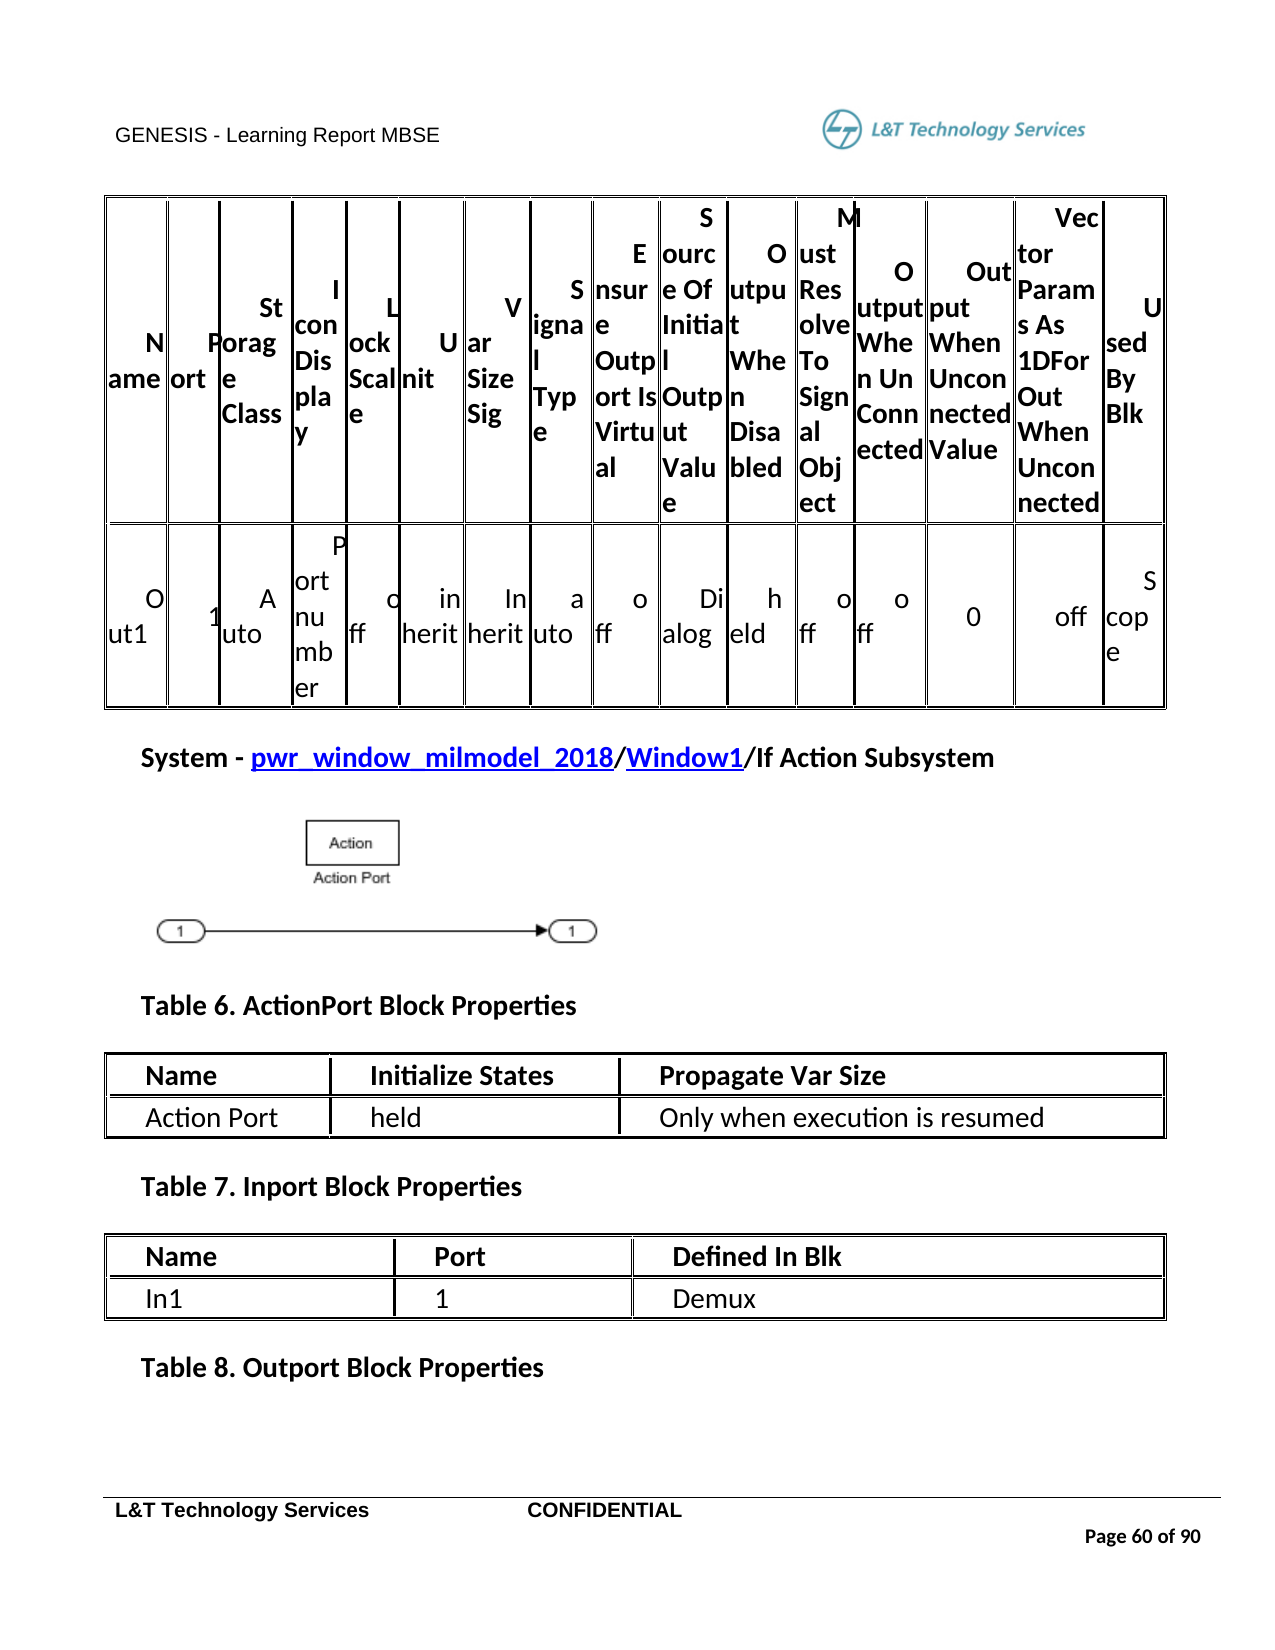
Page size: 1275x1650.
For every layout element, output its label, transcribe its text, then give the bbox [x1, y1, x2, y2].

table_header Output When Un Connected [854, 198, 926, 522]
table_cell Port number [292, 525, 346, 706]
table_header Name [107, 1237, 394, 1275]
table_cell 1 [394, 1279, 632, 1317]
table_cell held [727, 525, 797, 706]
table_cell auto [530, 525, 592, 706]
table_header Source Of Initial Output Value [660, 196, 727, 522]
table_header Port [168, 198, 219, 522]
table_cell Out1 [105, 522, 167, 706]
table_header Icon Display [292, 198, 346, 522]
table_header Propagate Var Size [619, 1055, 1163, 1094]
table_cell Auto [219, 525, 292, 706]
table_header Var Size Sig [465, 198, 530, 522]
table_cell off [593, 525, 659, 706]
table_cell held [330, 1098, 619, 1136]
table_cell In1 [107, 1275, 394, 1317]
picture [140, 803, 613, 959]
table_header Vector Params As 1DFor Out When Unconnected [1015, 198, 1103, 522]
table_header Used By Blk [1103, 198, 1163, 522]
table_cell inherit [399, 525, 464, 706]
table_cell 0 [926, 525, 1015, 706]
table_cell off [346, 525, 399, 706]
text Table 8. Outport Block Properties [103, 1349, 1162, 1385]
table_header Output When Disabled [727, 198, 797, 522]
table_header Unit [399, 198, 464, 522]
text Table 6. ActionPort Block Properties [103, 987, 1162, 1023]
table_cell Only when execution is resumed [619, 1094, 1164, 1136]
table_header Name [107, 198, 167, 522]
table_header Ensure Outport Is Virtual [593, 198, 659, 522]
table_header Must Resolve To Signal Object [797, 196, 854, 522]
table_cell Dialog [660, 525, 727, 706]
table_header Initialize States [330, 1055, 619, 1094]
table_header Output When Unconnected Value [926, 198, 1015, 522]
table_cell Scope [1103, 522, 1165, 706]
table_header Signal Type [530, 198, 592, 522]
table_cell Demux [633, 1275, 1164, 1317]
table_header Lock Scale [346, 196, 399, 522]
table_header Defined In Blk [633, 1237, 1163, 1275]
text Table 7. Inport Block Properties [103, 1168, 1162, 1204]
table_cell off [797, 525, 854, 706]
table_header Name [107, 1054, 330, 1094]
picture [820, 98, 1087, 162]
table_cell 1 [168, 525, 219, 706]
table_cell Action Port [107, 1094, 330, 1136]
table_cell Inherit [465, 525, 530, 706]
table_cell off [1015, 525, 1103, 706]
table_header Storage Class [219, 196, 292, 522]
table_cell off [854, 525, 926, 706]
table_header Port [394, 1237, 632, 1275]
text System - pwr_window_milmodel_2018/Window1/If Action Subsystem [103, 739, 1162, 774]
